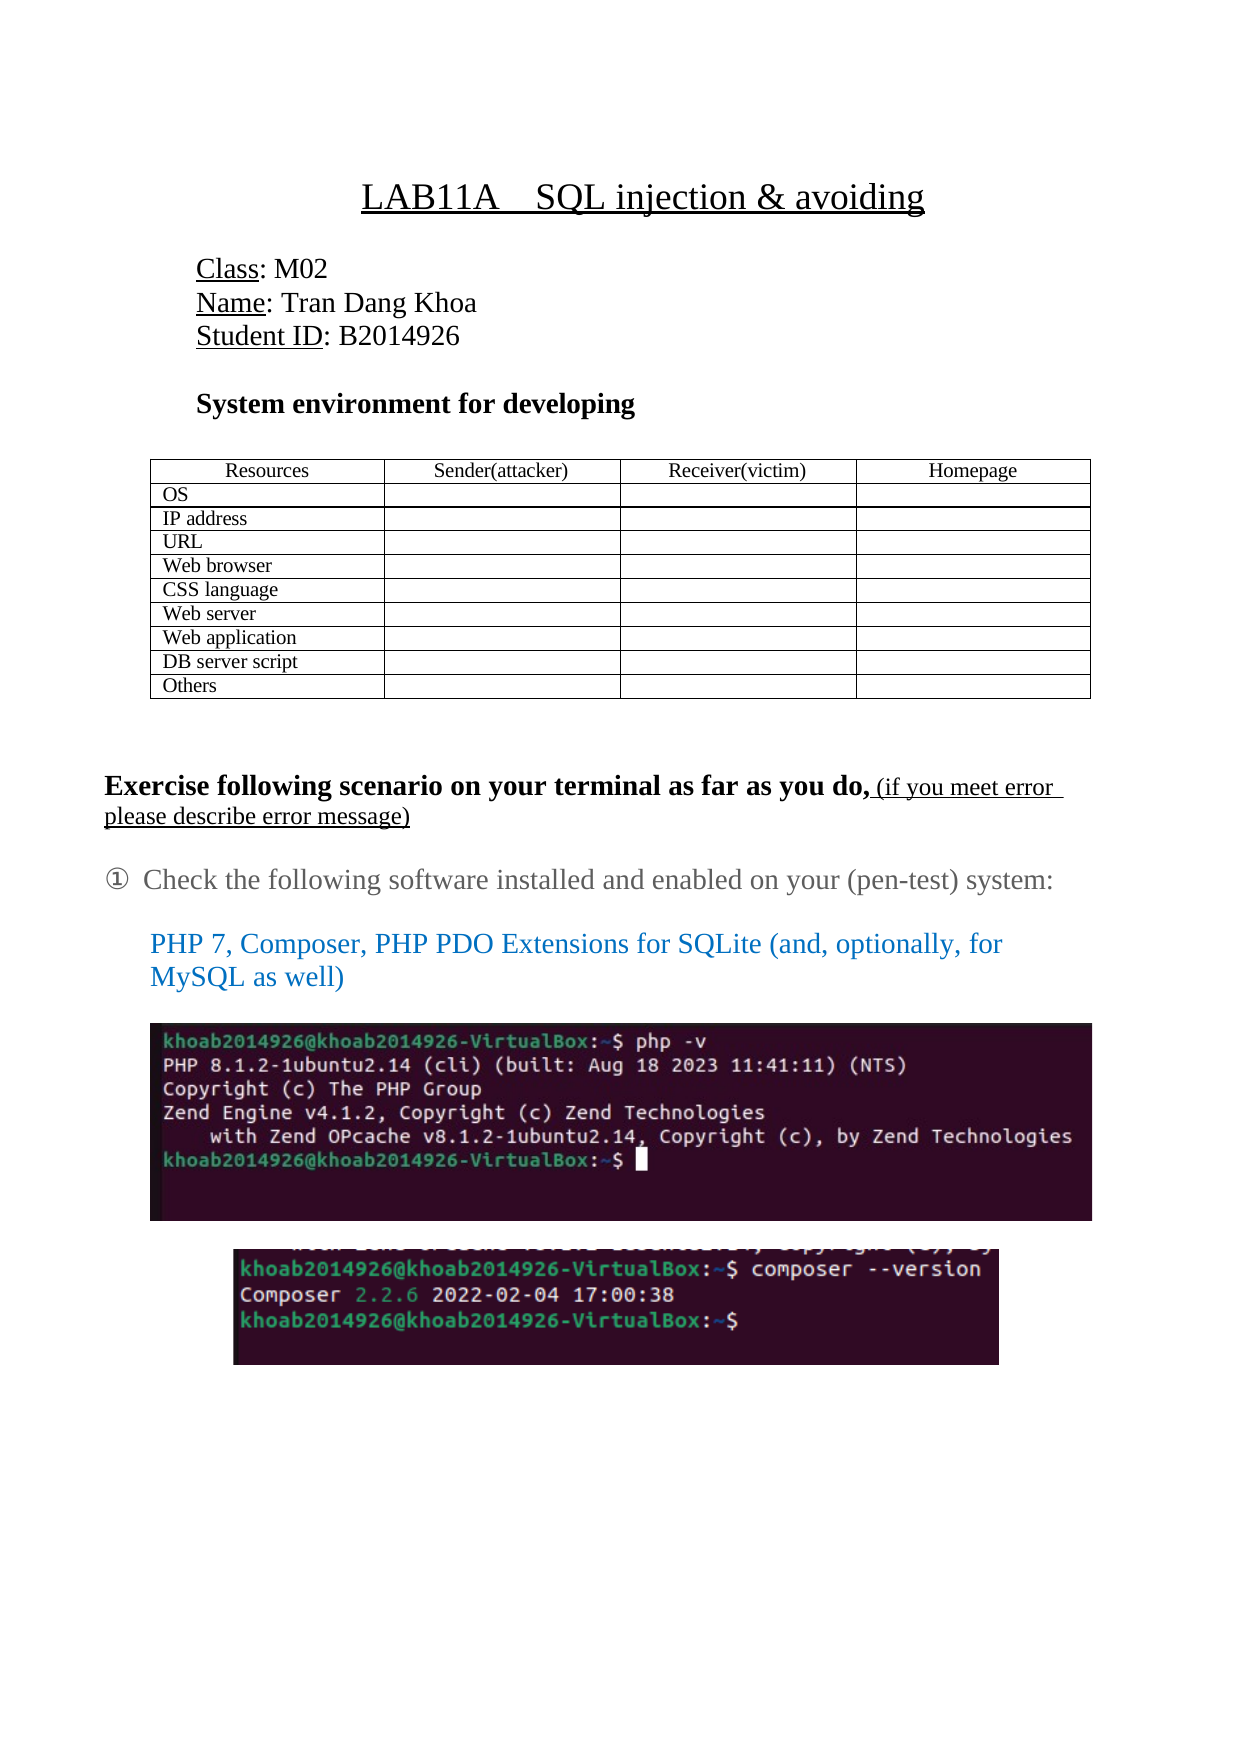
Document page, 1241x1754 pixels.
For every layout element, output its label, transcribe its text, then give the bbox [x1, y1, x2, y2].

table_cell [385, 675, 620, 698]
table_cell [857, 627, 1090, 650]
table_cell [385, 603, 620, 626]
table_cell [857, 555, 1090, 578]
table_cell [857, 579, 1090, 602]
table_cell [385, 579, 620, 602]
table_cell DB server script [151, 651, 384, 674]
picture [233, 1249, 999, 1365]
table_cell [621, 651, 856, 674]
table_cell [385, 651, 620, 674]
table_header Sender(attacker) [385, 460, 620, 482]
table_header Resources [151, 460, 384, 482]
table_cell [385, 555, 620, 578]
table_cell [621, 555, 856, 578]
text Class: M02 [196, 251, 1209, 285]
table_cell [385, 484, 620, 506]
text PHP 7, Composer, PHP PDO Extensions for SQLite (and, optionally, for MySQL as well) [150, 927, 1072, 993]
table_cell [857, 651, 1090, 674]
table_cell [857, 675, 1090, 698]
table_cell [621, 484, 856, 506]
table_cell Others [151, 675, 384, 698]
table_cell [385, 531, 620, 554]
picture [150, 1023, 1093, 1221]
table_cell Web application [151, 627, 384, 650]
table_cell [857, 603, 1090, 626]
table_cell CSS language [151, 579, 384, 602]
table_cell [857, 508, 1090, 530]
table_cell [621, 627, 856, 650]
table_header Receiver(victim) [621, 460, 856, 482]
subtitle System environment for developing [196, 386, 1209, 419]
table_cell [385, 627, 620, 650]
table_cell Web server [151, 603, 384, 626]
subtitle LAB11A SQL injection & avoiding [94, 174, 1192, 217]
table_header Homepage [857, 460, 1090, 482]
table_cell URL [151, 531, 384, 554]
text Exercise following scenario on your terminal as far as you do, (if you meet error please describe error message) [104, 769, 1072, 830]
table_cell OS [151, 484, 384, 506]
table_cell [621, 579, 856, 602]
text ① Check the following software installed and enabled on your (pen-test) system: [104, 861, 1209, 896]
table_cell Web browser [151, 555, 384, 578]
table_cell [621, 508, 856, 530]
table_cell [621, 675, 856, 698]
table_cell [621, 603, 856, 626]
table_cell IP address [151, 508, 384, 530]
table_cell [857, 484, 1090, 506]
table_cell [857, 531, 1090, 554]
table_cell [385, 508, 620, 530]
table_cell [621, 531, 856, 554]
text Name: Tran Dang Khoa Student ID: B2014926 [196, 285, 529, 352]
